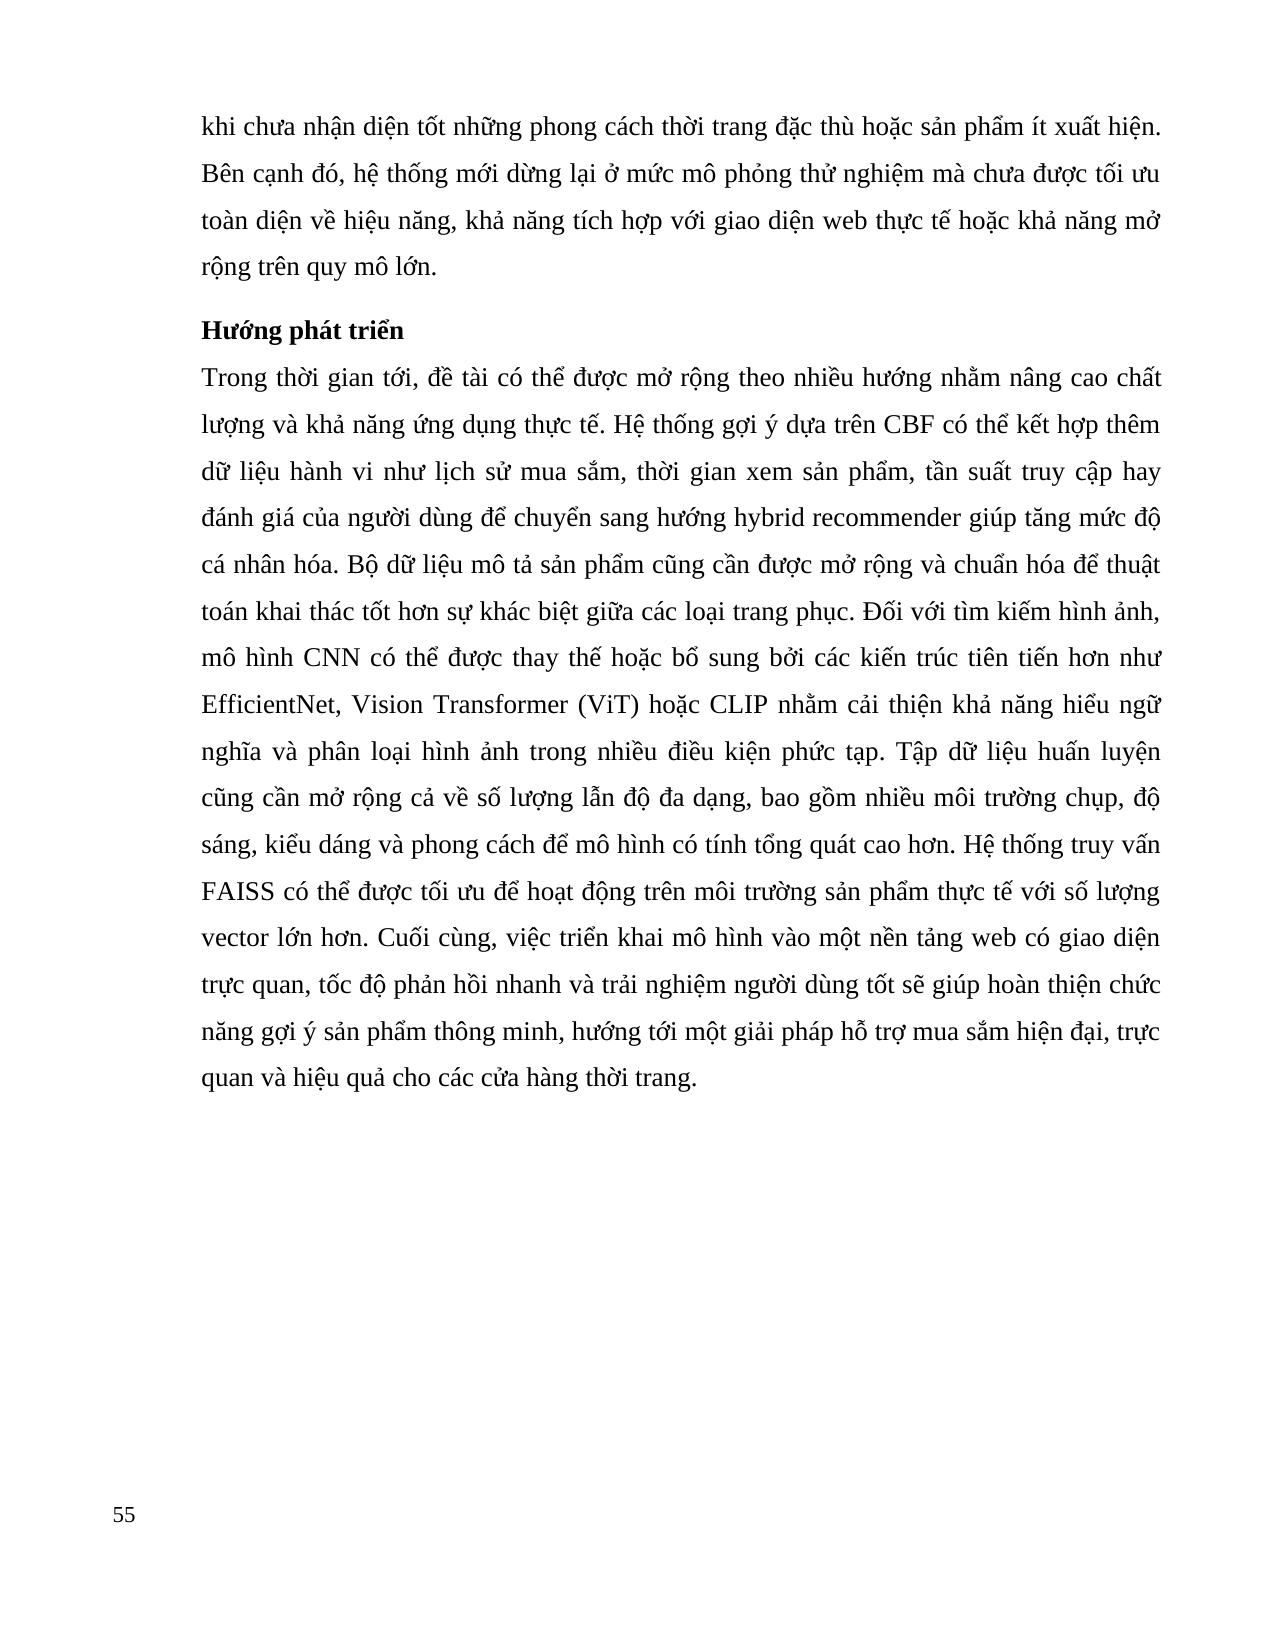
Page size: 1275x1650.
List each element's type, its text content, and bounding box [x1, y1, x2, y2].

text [201, 110, 1162, 282]
text Hướng phát triển [201, 314, 1162, 345]
text Trong thời gian tới, đề tài có thể được mở rộng theo nhiều hướng nhằm nâng cao chất lượng và khả năng ứng dụng thực tế. Hệ thống gợi ý dựa trên CBF có thể kết hợp thêm dữ liệu hành vi như lịch sử mua sắm, thời gian xem sản phẩm, tần suất truy cập hay đánh giá của người dùng để chuyển sang hướng hybrid recommender giúp tăng mức độ cá nhân hóa. Bộ dữ liệu mô tả sản phẩm cũng cần được mở rộng và chuẩn hóa để thuật toán khai thác tốt hơn sự khác biệt giữa các loại trang phục. Đối với tìm kiếm hình ảnh, mô hình CNN có thể được thay thế hoặc bổ sung bởi các kiến trúc tiên tiến hơn như EfficientNet, Vision Transformer (ViT) hoặc CLIP nhằm cải thiện khả năng hiểu ngữ nghĩa và phân loại hình ảnh trong nhiều điều kiện phức tạp. Tập dữ liệu huấn luyện cũng cần mở rộng cả về số lượng lẫn độ đa dạng, bao gồm nhiều môi trường chụp, độ sáng, kiểu dáng và phong cách để mô hình có tính tổng quát cao hơn. Hệ thống truy vấn FAISS có thể được tối ưu để hoạt động trên môi trường sản phẩm thực tế với số lượng vector lớn hơn. Cuối cùng, việc triển khai mô hình vào một nền tảng web có giao diện trực quan, tốc độ phản hồi nhanh và trải nghiệm người dùng tốt sẽ giúp hoàn thiện chức năng gợi ý sản phẩm thông minh, hướng tới một giải pháp hỗ trợ mua sắm hiện đại, trực quan và hiệu quả cho các cửa hàng thời trang. [201, 362, 1162, 1093]
